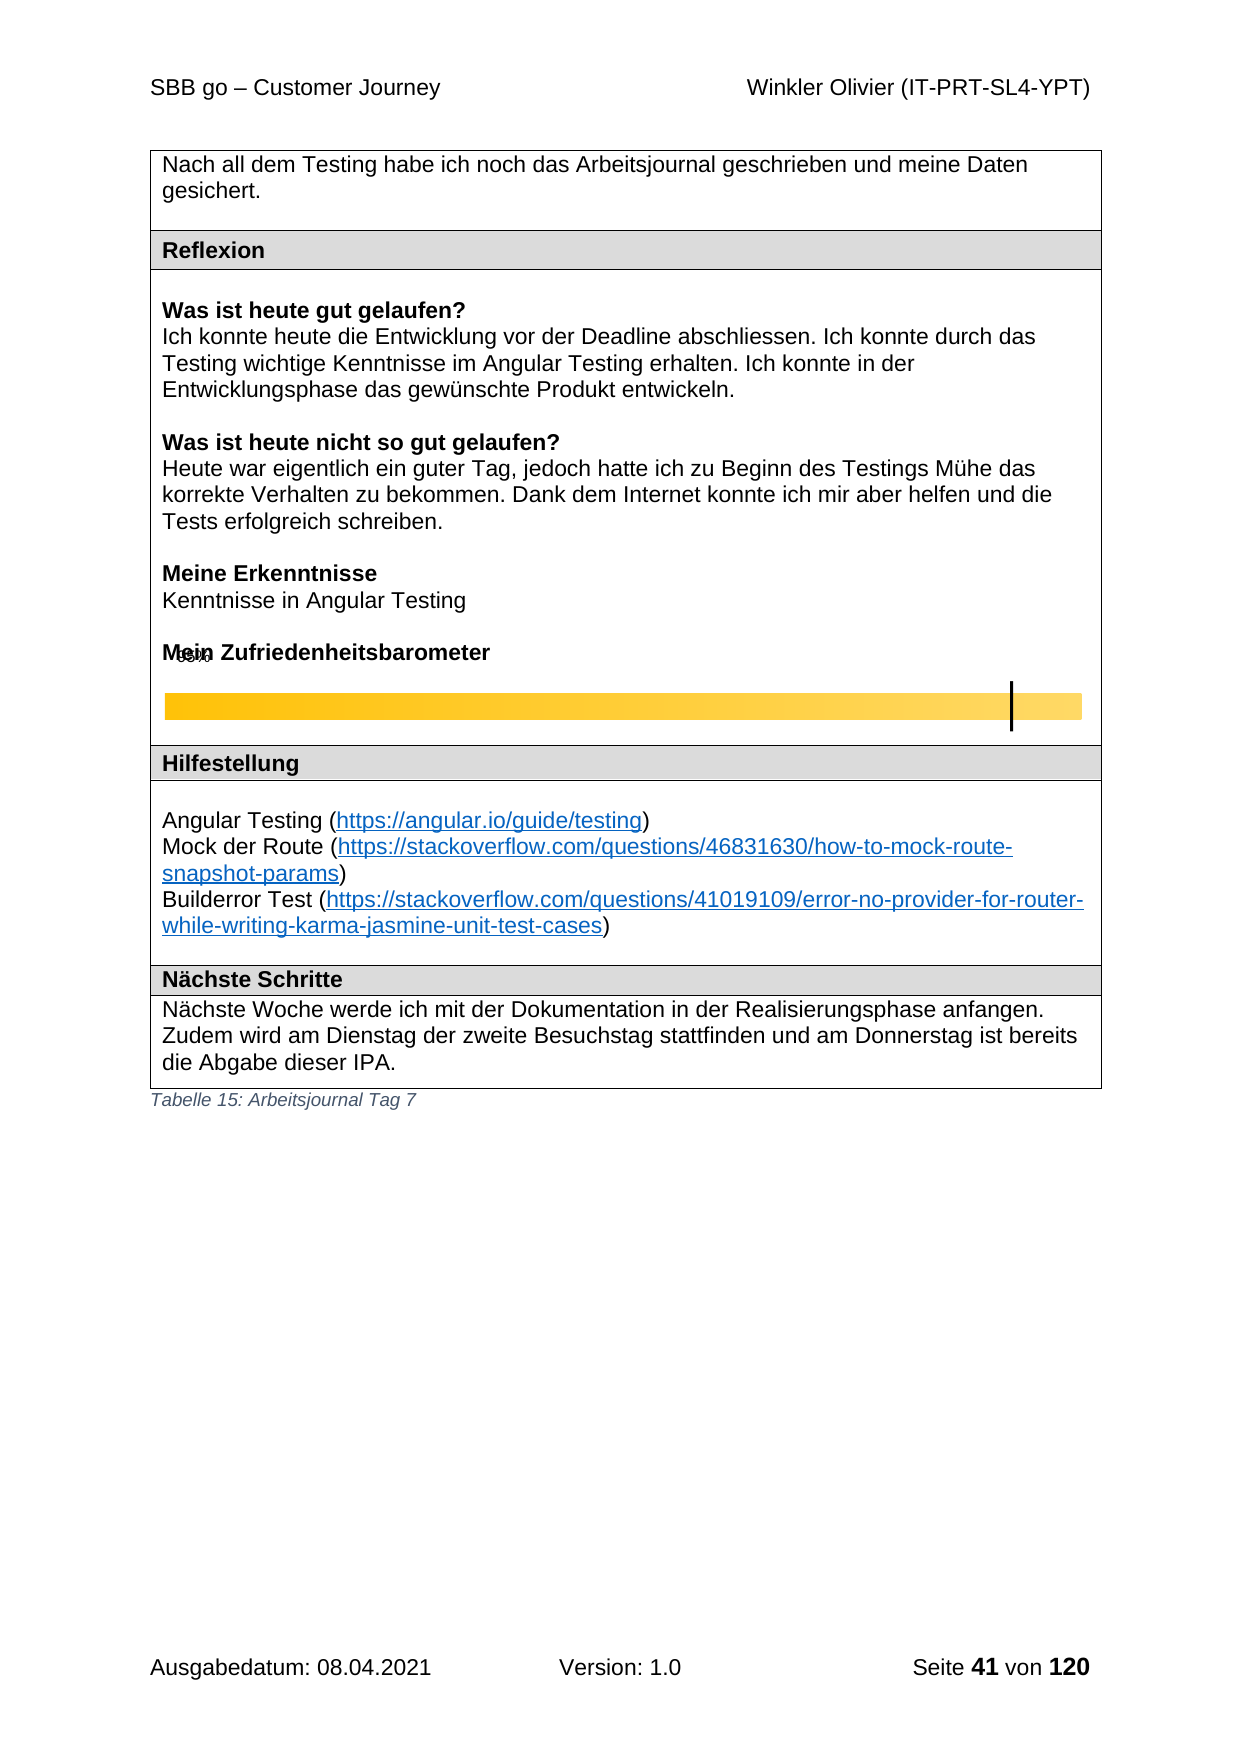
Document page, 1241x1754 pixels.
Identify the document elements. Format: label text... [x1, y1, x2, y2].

text Tabelle 15: Arbeitsjournal Tag 7 [150, 1089, 1090, 1110]
table_cell Nächste Woche werde ich mit der Dokumentation in der Realisierungsphase anfangen. Zudem wird am Dienstag der zweite Besuchstag stattfinden und am Donnerstag ist bereits die Abgabe dieser IPA. [151, 996, 1101, 1087]
table_cell Was ist heute gut gelaufen? Ich konnte heute die Entwicklung vor der Deadline abschliessen. Ich konnte durch das Testing wichtige Kenntnisse im Angular Testing erhalten. Ich konnte in der Entwicklungsphase das gewünschte Produkt entwickeln. Was ist heute nicht so gut gelaufen? Heute war eigentlich ein guter Tag, jedoch hatte ich zu Beginn des Testings Mühe das korrekte Verhalten zu bekommen. Dank dem Internet konnte ich mir aber helfen und die Tests erfolgreich schreiben. Meine Erkenntnisse Kenntnisse in Angular Testing Mein Zufriedenheitsbarometer [151, 270, 1101, 745]
table_cell Nächste Schritte [151, 966, 1101, 995]
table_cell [151, 151, 1101, 230]
table_cell Angular Testing (https://angular.io/guide/testing) Mock der Route (https://stackoverflow.com/questions/46831630/how-to-mock-route-snapshot-params) Builderror Test (https://stackoverflow.com/questions/41019109/error-no-provider-for-router-while-writing-karma-jasmine-unit-test-cases) [151, 781, 1101, 965]
table_cell Reflexion [151, 231, 1101, 269]
table_cell Hilfestellung [151, 746, 1101, 779]
